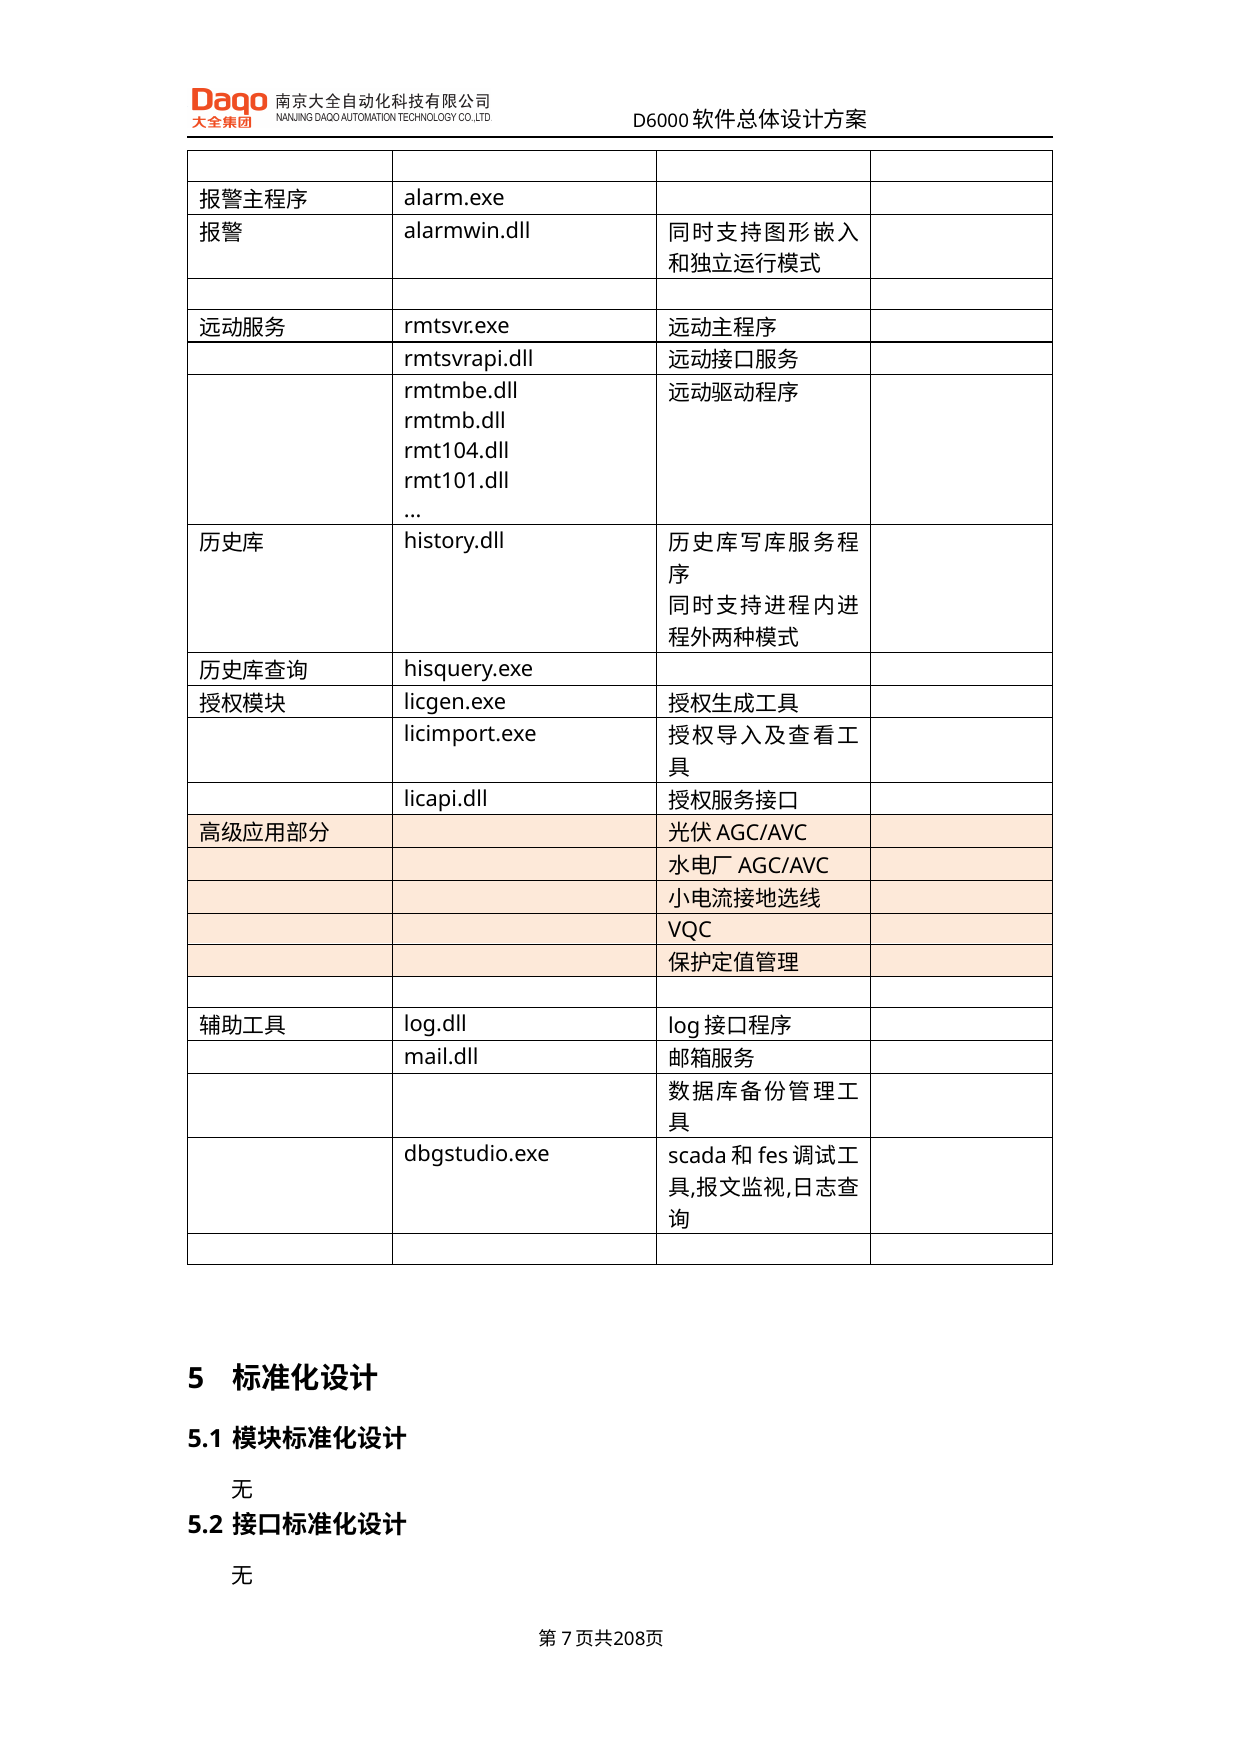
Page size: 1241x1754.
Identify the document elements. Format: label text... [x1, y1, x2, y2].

table_cell rmtmbe.dll rmtmb.dll rmt104.dll rmt101.dll ... [393, 375, 656, 524]
table_cell [393, 815, 656, 847]
table_cell [871, 525, 1052, 652]
table_cell [871, 310, 1052, 341]
table_cell 远动服务 [188, 310, 392, 341]
table_cell [871, 279, 1052, 309]
table_cell [871, 182, 1052, 213]
table_cell 远动主程序 [657, 310, 870, 341]
text 无 [231, 1472, 1053, 1504]
subtitle 模块标准化设计 [187, 1418, 1053, 1454]
table_cell 邮箱服务 [657, 1041, 870, 1073]
table_cell [393, 1074, 656, 1137]
table_cell [188, 945, 392, 976]
table_cell [393, 945, 656, 976]
table_cell [871, 1234, 1052, 1264]
table_cell [871, 914, 1052, 943]
table_cell [188, 783, 392, 814]
table_cell log接口程序 [657, 1008, 870, 1040]
table_cell [188, 881, 392, 913]
table_cell 远动接口服务 [657, 343, 870, 374]
table_cell [393, 151, 656, 181]
table_cell [393, 914, 656, 943]
table_cell 保护定值管理 [657, 945, 870, 976]
table_cell [871, 1041, 1052, 1073]
table_cell [393, 279, 656, 309]
picture [187, 88, 492, 128]
table_cell rmtsvrapi.dll [393, 343, 656, 374]
table_cell [188, 375, 392, 524]
table_cell hisquery.exe [393, 653, 656, 684]
table_cell mail.dll [393, 1041, 656, 1073]
table_cell [871, 151, 1052, 181]
table_cell 数据库备份管理工具 [657, 1074, 870, 1137]
table_cell [871, 815, 1052, 847]
table_cell [657, 182, 870, 213]
table_cell VQC [657, 914, 870, 943]
table_cell 授权生成工具 [657, 686, 870, 717]
table_cell [188, 1234, 392, 1264]
table_cell [871, 783, 1052, 814]
table_cell 小电流接地选线 [657, 881, 870, 913]
table_cell log.dll [393, 1008, 656, 1040]
table_cell [393, 881, 656, 913]
table_cell [188, 1138, 392, 1233]
table_cell [188, 1074, 392, 1137]
table_cell 报警 [188, 215, 392, 278]
table_cell 光伏AGC/AVC [657, 815, 870, 847]
table_cell [657, 151, 870, 181]
table_cell [188, 914, 392, 943]
table_cell [871, 945, 1052, 976]
table_cell rmtsvr.exe [393, 310, 656, 341]
subtitle 接口标准化设计 [187, 1504, 1053, 1540]
table_cell licapi.dll [393, 783, 656, 814]
subtitle 标准化设计 [187, 1354, 1053, 1397]
table_cell 同时支持图形嵌入和独立运行模式 [657, 215, 870, 278]
table_cell [188, 279, 392, 309]
table_cell [871, 653, 1052, 684]
table_cell 历史库写库服务程序 同时支持进程内进程外两种模式 [657, 525, 870, 652]
table_cell [657, 1234, 870, 1264]
text 无 [231, 1558, 1053, 1590]
table_cell [871, 343, 1052, 374]
table_cell [188, 151, 392, 181]
table_cell [871, 881, 1052, 913]
table_cell 授权服务接口 [657, 783, 870, 814]
table_cell 辅助工具 [188, 1008, 392, 1040]
table_cell [871, 1008, 1052, 1040]
table_cell [871, 977, 1052, 1007]
table_cell licimport.exe [393, 718, 656, 782]
table_cell [188, 718, 392, 782]
table_cell 高级应用部分 [188, 815, 392, 847]
table_cell 水电厂AGC/AVC [657, 848, 870, 880]
table_cell dbgstudio.exe [393, 1138, 656, 1233]
table_cell history.dll [393, 525, 656, 652]
table_cell [871, 1138, 1052, 1233]
table_cell [188, 1041, 392, 1073]
table_cell alarm.exe [393, 182, 656, 213]
table_cell [657, 279, 870, 309]
table_cell 报警主程序 [188, 182, 392, 213]
table_cell [871, 718, 1052, 782]
table_cell [871, 686, 1052, 717]
table_cell [188, 977, 392, 1007]
table_cell alarmwin.dll [393, 215, 656, 278]
table_cell 授权模块 [188, 686, 392, 717]
table_cell [393, 977, 656, 1007]
table_cell 远动驱动程序 [657, 375, 870, 524]
table_cell [871, 848, 1052, 880]
table_cell [188, 343, 392, 374]
table_cell 历史库 [188, 525, 392, 652]
table_cell [393, 848, 656, 880]
table_cell licgen.exe [393, 686, 656, 717]
table_cell scada和fes调试工具,报文监视,日志查询 [657, 1138, 870, 1233]
table_cell [393, 1234, 656, 1264]
table_cell [657, 653, 870, 684]
table_cell [657, 977, 870, 1007]
table_cell [871, 1074, 1052, 1137]
table_cell 授权导入及查看工具 [657, 718, 870, 782]
table_cell [188, 848, 392, 880]
table_cell 历史库查询 [188, 653, 392, 684]
table_cell [871, 215, 1052, 278]
table_cell [871, 375, 1052, 524]
